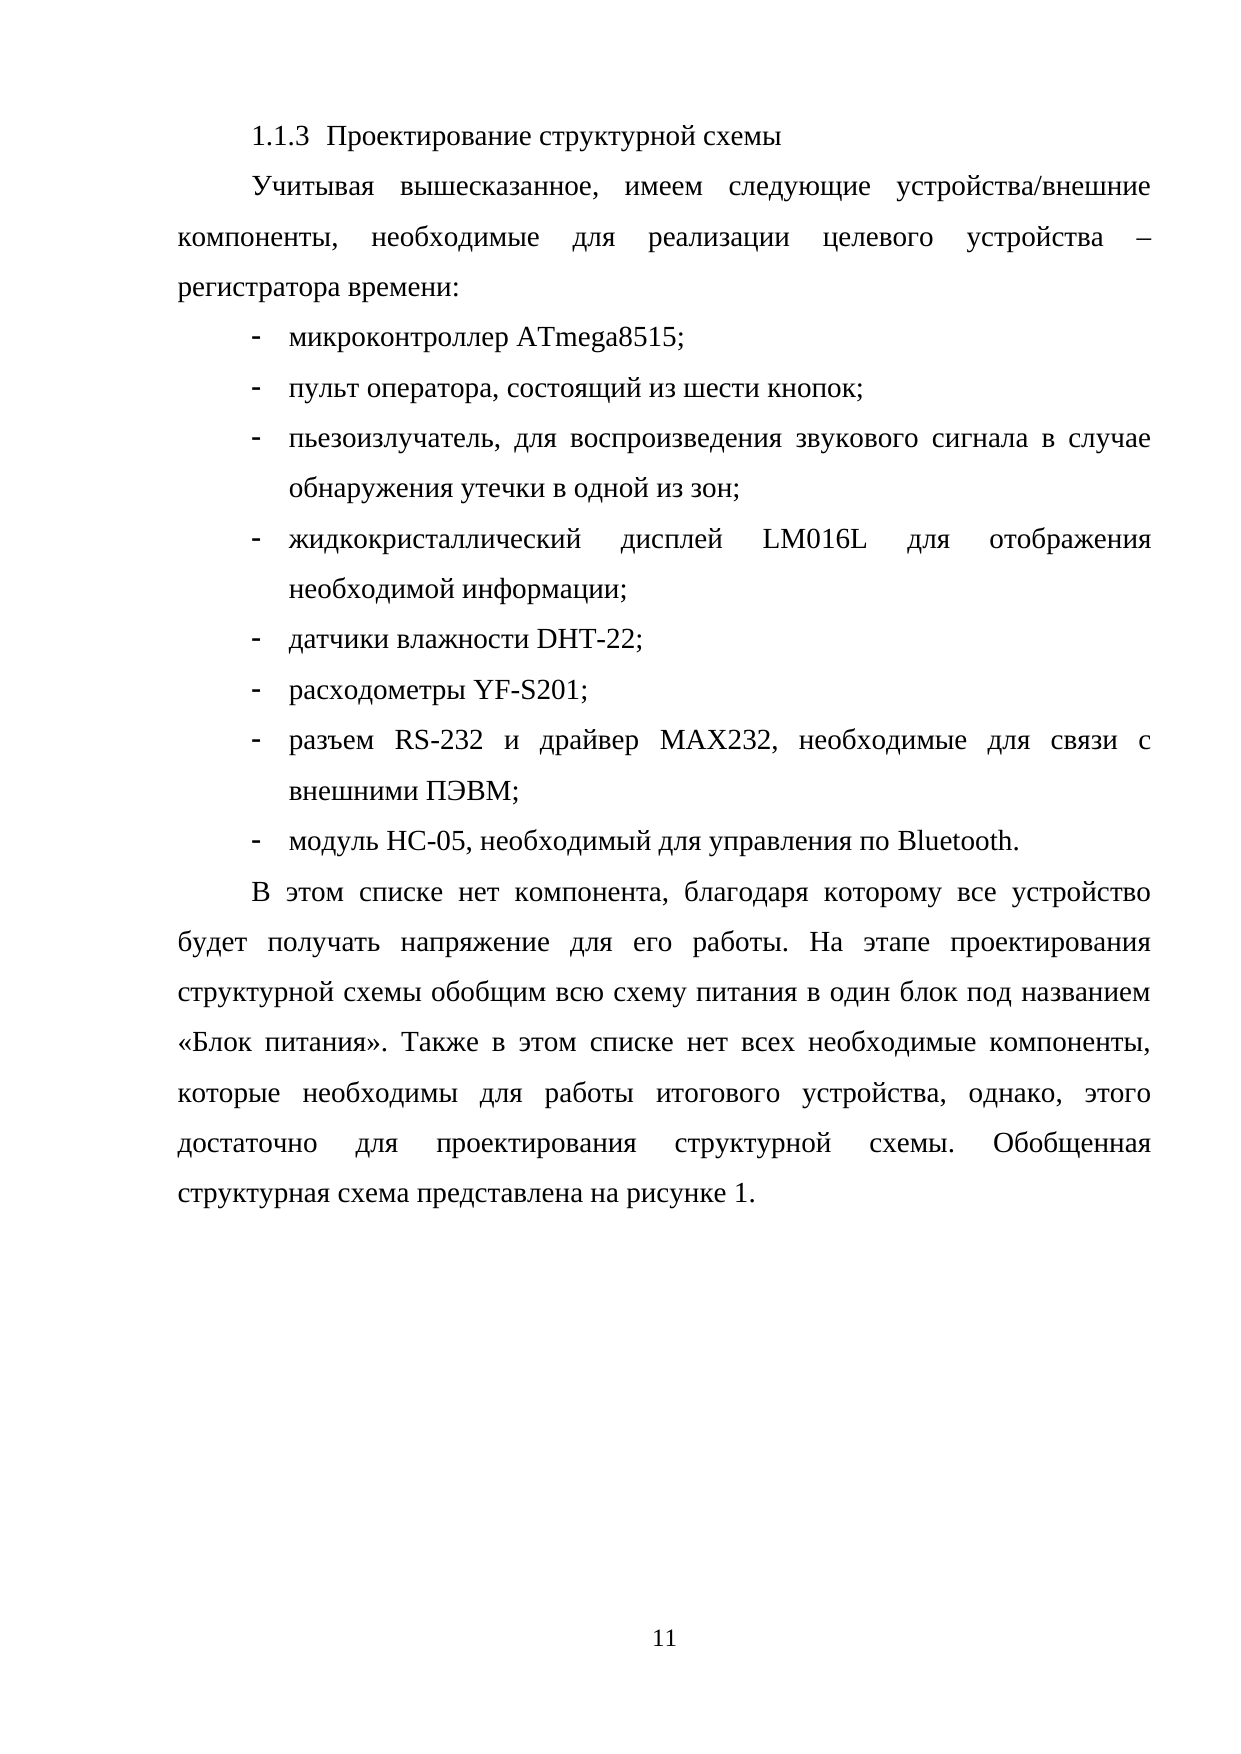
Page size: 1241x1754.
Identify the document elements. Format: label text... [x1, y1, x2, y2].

subtitle Проектирование структурной схемы [251, 118, 1152, 152]
list датчики влажности DHT-22; [251, 622, 1152, 655]
text Учитывая вышесказанное, имеем следующие устройства/внешние компоненты, необходимые для реализации целевого устройства – регистратора времени: [177, 168, 1152, 303]
list пьезоизлучатель, для воспроизведения звукового сигнала в случае обнаружения утечки в одной из зон; [251, 420, 1152, 504]
list пульт оператора, состоящий из шести кнопок; [251, 370, 1152, 403]
text В этом списке нет компонента, благодаря которому все устройство будет получать напряжение для его работы. На этапе проектирования структурной схемы обобщим всю схему питания в один блок под названием «Блок питания». Также в этом списке нет всех необходимые компоненты, которые необходимы для работы итогового устройства, однако, этого достаточно для проектирования структурной схемы. Обобщенная структурная схема представлена на рисунке 1. [177, 874, 1152, 1209]
list жидкокристаллический дисплей LM016L для отображения необходимой информации; [251, 521, 1152, 605]
list расходометры YF-S201; [251, 672, 1152, 706]
list микроконтроллер ATmega8515; [251, 319, 1152, 353]
list разъем RS-232 и драйвер MAX232, необходимые для связи с внешними ПЭВМ; [251, 722, 1152, 806]
list модуль HC-05, необходимый для управления по Bluetooth. [251, 823, 1152, 857]
